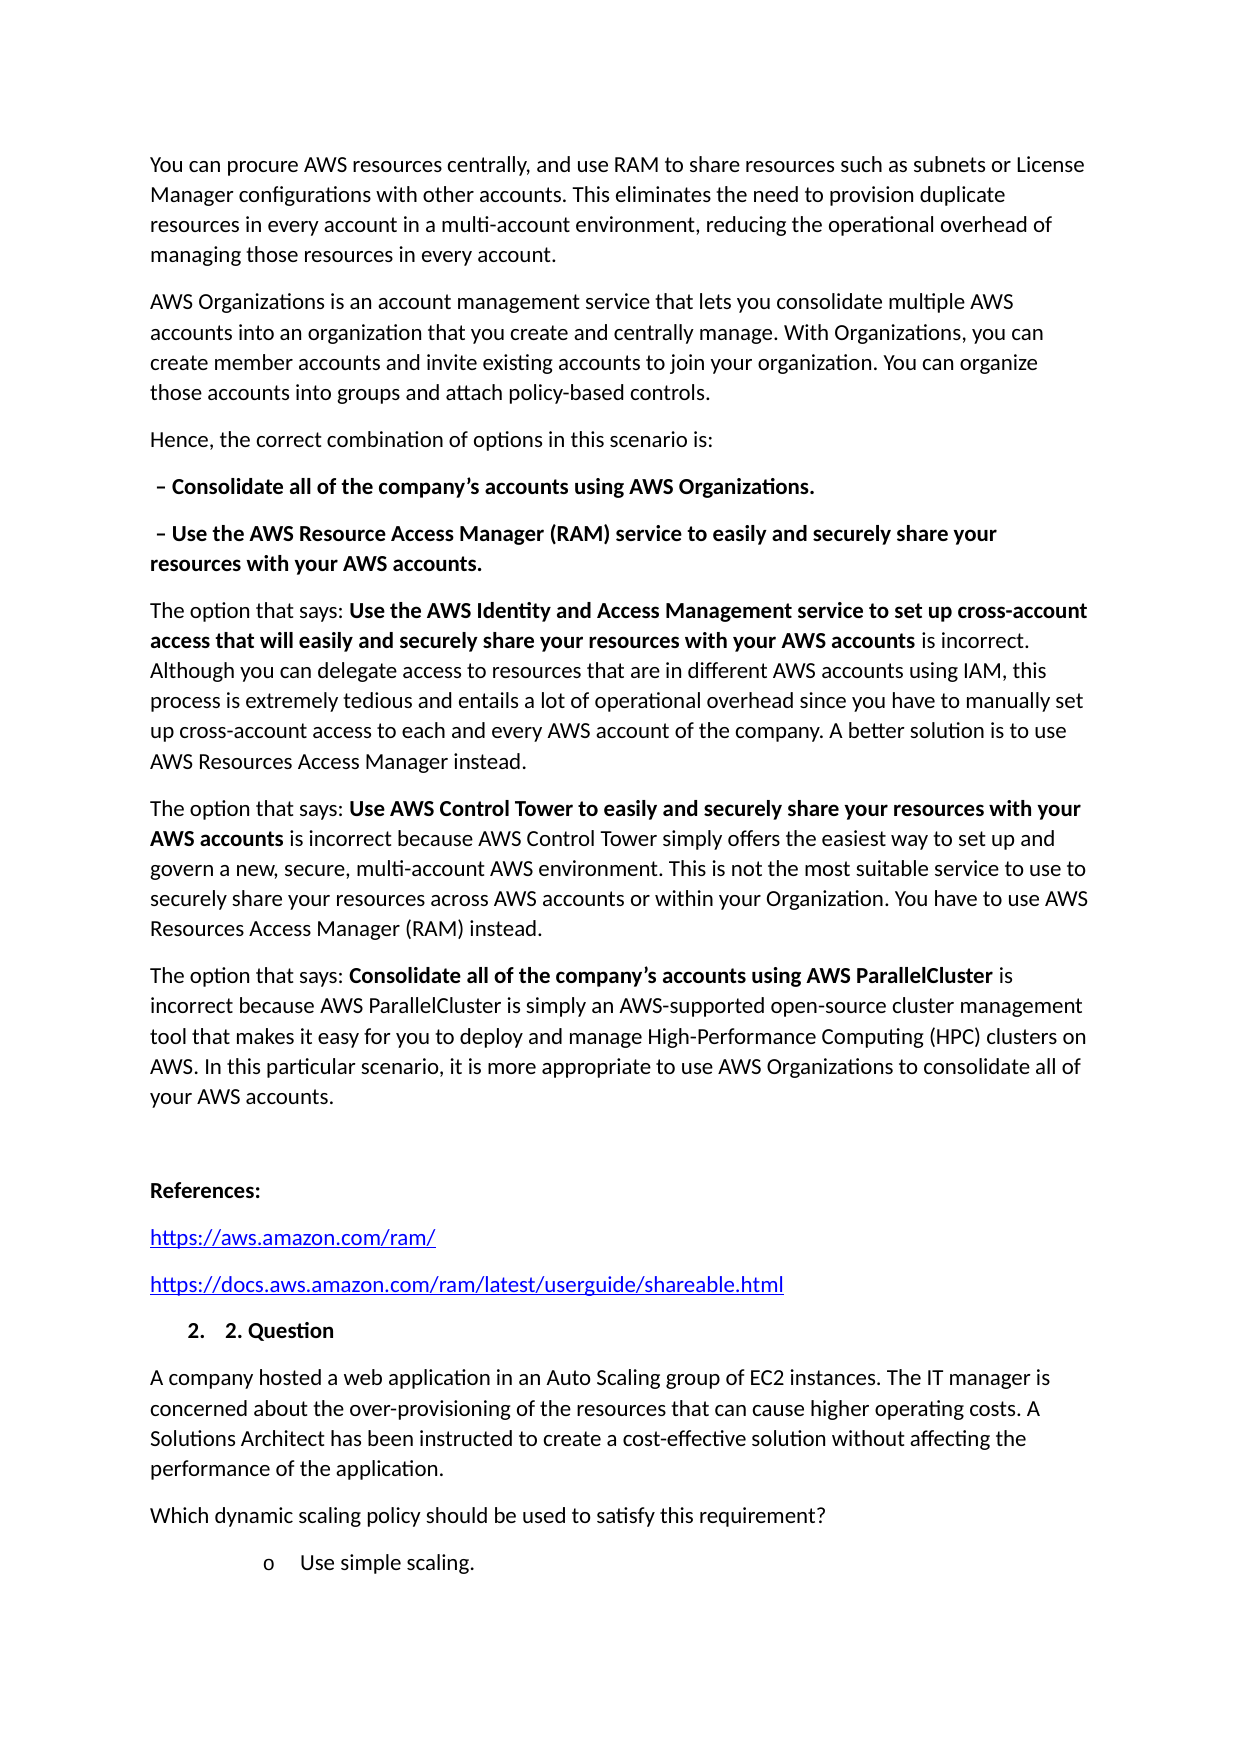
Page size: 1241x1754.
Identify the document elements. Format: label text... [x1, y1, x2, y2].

text A company hosted a web application in an Auto Scaling group of EC2 instances. The IT manager is concerned about the over-provisioning of the resources that can cause higher operating costs. A Solutions Architect has been instructed to create a cost-effective solution without affecting the performance of the application. [150, 1363, 1090, 1482]
list Use simple scaling. [262, 1548, 1090, 1576]
text The option that says: Consolidate all of the company’s accounts using AWS ParallelCluster is incorrect because AWS ParallelCluster is simply an AWS-supported open-source cluster management tool that makes it easy for you to deploy and manage High-Performance Computing (HPC) clusters on AWS. In this particular scenario, it is more appropriate to use AWS Organizations to consolidate all of your AWS accounts. [150, 961, 1090, 1110]
text The option that says: Use AWS Control Tower to easily and securely share your resources with your AWS accounts is incorrect because AWS Control Tower simply offers the easiest way to set up and govern a new, secure, multi-account AWS environment. This is not the most suitable service to use to securely share your resources across AWS accounts or within your Organization. You have to use AWS Resources Access Manager (RAM) instead. [150, 794, 1090, 943]
text You can procure AWS resources centrally, and use RAM to share resources such as subnets or License Manager configurations with other accounts. This eliminates the need to provision duplicate resources in every account in a multi-account environment, reducing the operational overhead of managing those resources in every account. [150, 150, 1090, 269]
text https://aws.amazon.com/ram/ [150, 1223, 1090, 1251]
text https://docs.aws.amazon.com/ram/latest/userguide/shareable.html [150, 1270, 1090, 1298]
text – Consolidate all of the company’s accounts using AWS Organizations. [150, 472, 1090, 500]
text – Use the AWS Resource Access Manager (RAM) service to easily and securely share your resources with your AWS accounts. [150, 519, 1090, 577]
text References: [150, 1176, 1090, 1204]
text The option that says: Use the AWS Identity and Access Management service to set up cross-account access that will easily and securely share your resources with your AWS accounts is incorrect. Although you can delegate access to resources that are in different AWS accounts using IAM, this process is extremely tedious and entails a lot of operational overhead since you have to manually set up cross-account access to each and every AWS account of the company. A better solution is to use AWS Resources Access Manager instead. [150, 596, 1090, 775]
text Hence, the correct combination of options in this scenario is: [150, 425, 1090, 453]
text AWS Organizations is an account management service that lets you consolidate multiple AWS accounts into an organization that you create and centrally manage. With Organizations, you can create member accounts and invite existing accounts to join your organization. You can organize those accounts into groups and attach policy-based controls. [150, 287, 1090, 406]
list 2. Question [187, 1317, 1090, 1345]
text Which dynamic scaling policy should be used to satisfy this requirement? [150, 1501, 1090, 1529]
